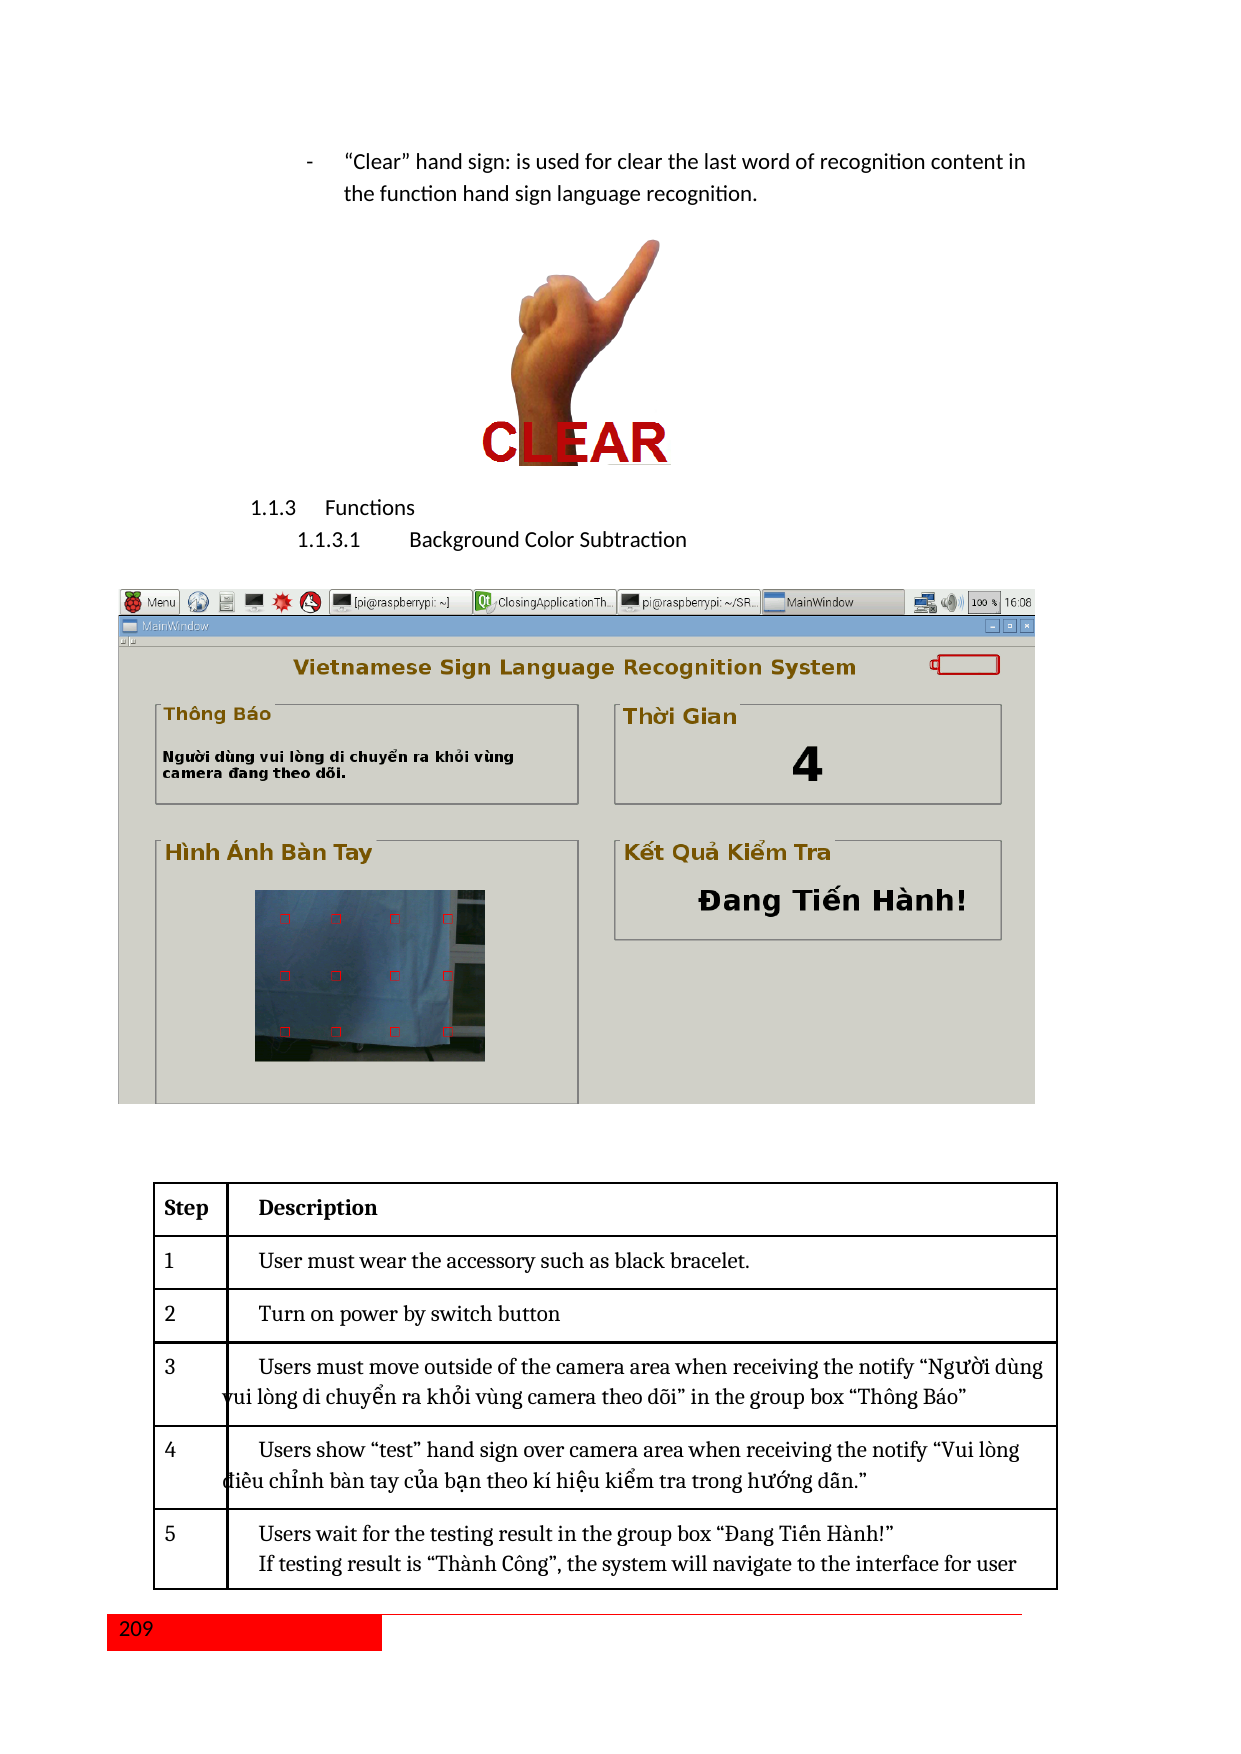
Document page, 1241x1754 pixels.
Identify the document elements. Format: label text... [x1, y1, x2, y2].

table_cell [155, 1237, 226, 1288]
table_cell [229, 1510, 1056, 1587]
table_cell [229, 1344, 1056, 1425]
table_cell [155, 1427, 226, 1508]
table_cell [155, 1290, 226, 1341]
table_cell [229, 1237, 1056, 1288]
list Background Color Subtraction [297, 525, 1033, 553]
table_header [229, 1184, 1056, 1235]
picture [481, 211, 671, 468]
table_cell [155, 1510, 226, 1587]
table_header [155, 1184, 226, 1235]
list Functions [250, 493, 1033, 521]
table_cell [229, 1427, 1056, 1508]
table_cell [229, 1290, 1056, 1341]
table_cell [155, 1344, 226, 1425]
picture [118, 589, 1035, 1104]
list “Clear” hand sign: is used for clear the last word of recognition content in the function hand sign language recognition. [306, 147, 1033, 207]
